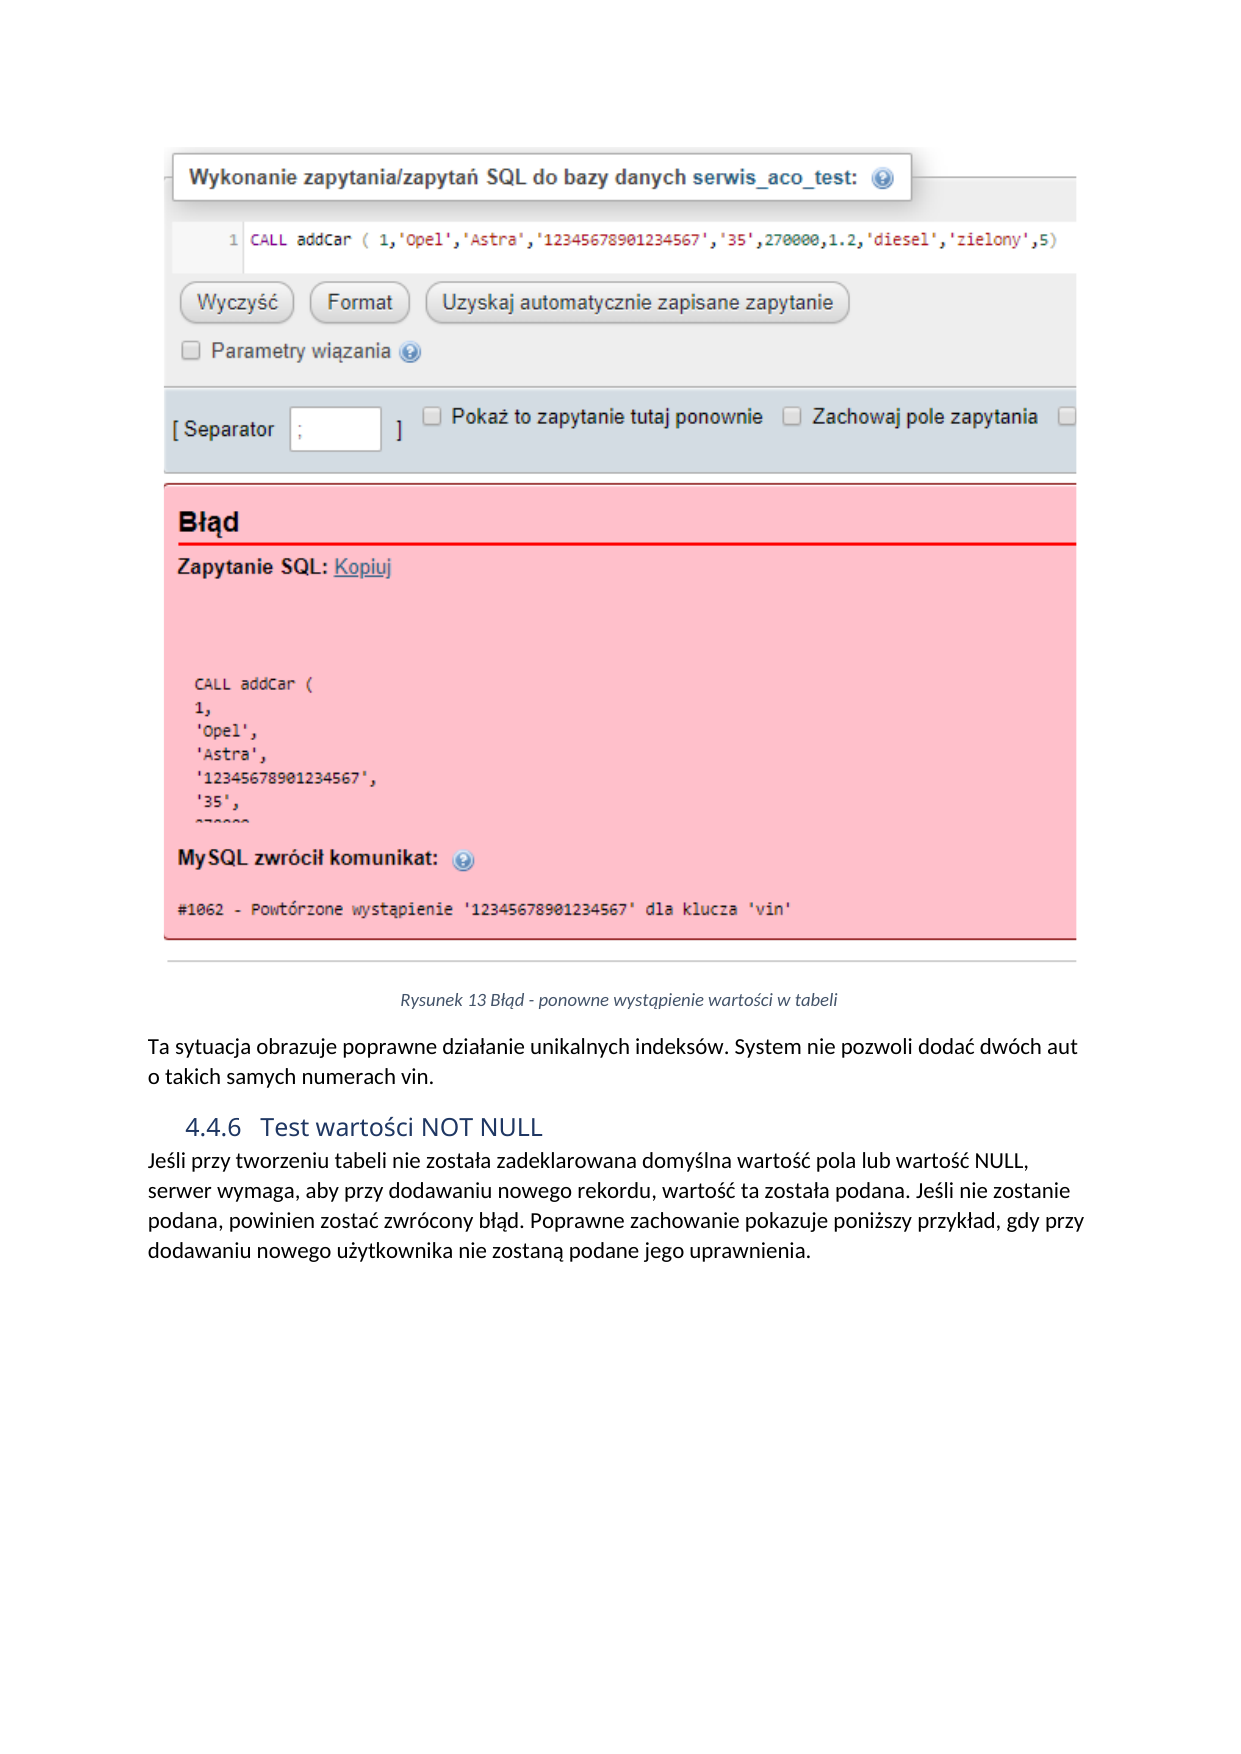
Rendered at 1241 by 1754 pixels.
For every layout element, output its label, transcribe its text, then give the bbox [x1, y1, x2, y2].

text Ta sytuacja obrazuje poprawne działanie unikalnych indeksów. System nie pozwoli dodać dwóch aut o takich samych numerach vin. [148, 1032, 1093, 1090]
text Jeśli przy tworzeniu tabeli nie została zadeklarowana domyślna wartość pola lub wartość NULL, serwer wymaga, aby przy dodawaniu nowego rekordu, wartość ta została podana. Jeśli nie zostanie podana, powinien zostać zwrócony błąd. Poprawne zachowanie pokazuje poniższy przykład, gdy przy dodawaniu nowego użytkownika nie zostaną podane jego uprawnienia. [148, 1146, 1093, 1265]
subtitle Test wartości NOT NULL [185, 1109, 1093, 1143]
picture [163, 147, 1077, 970]
